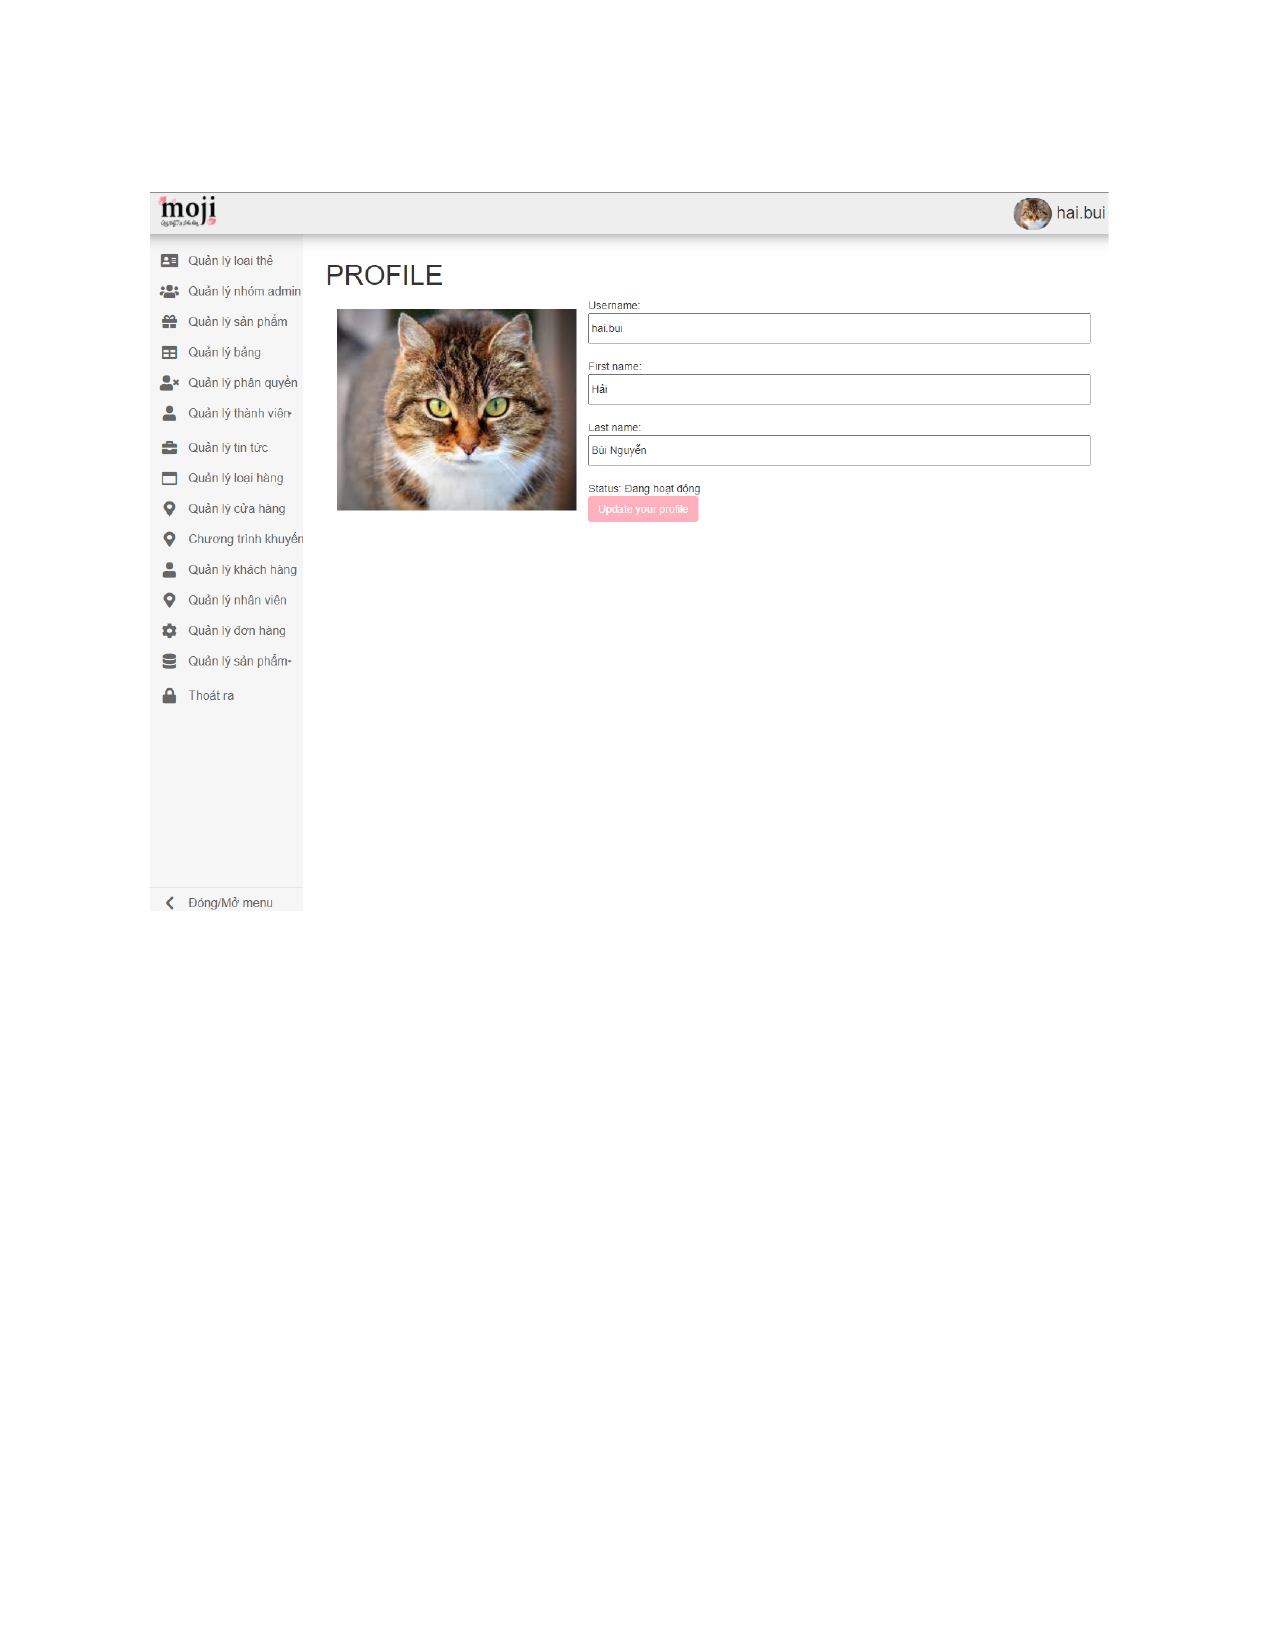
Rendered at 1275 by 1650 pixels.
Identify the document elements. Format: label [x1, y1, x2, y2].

picture [150, 192, 1109, 911]
